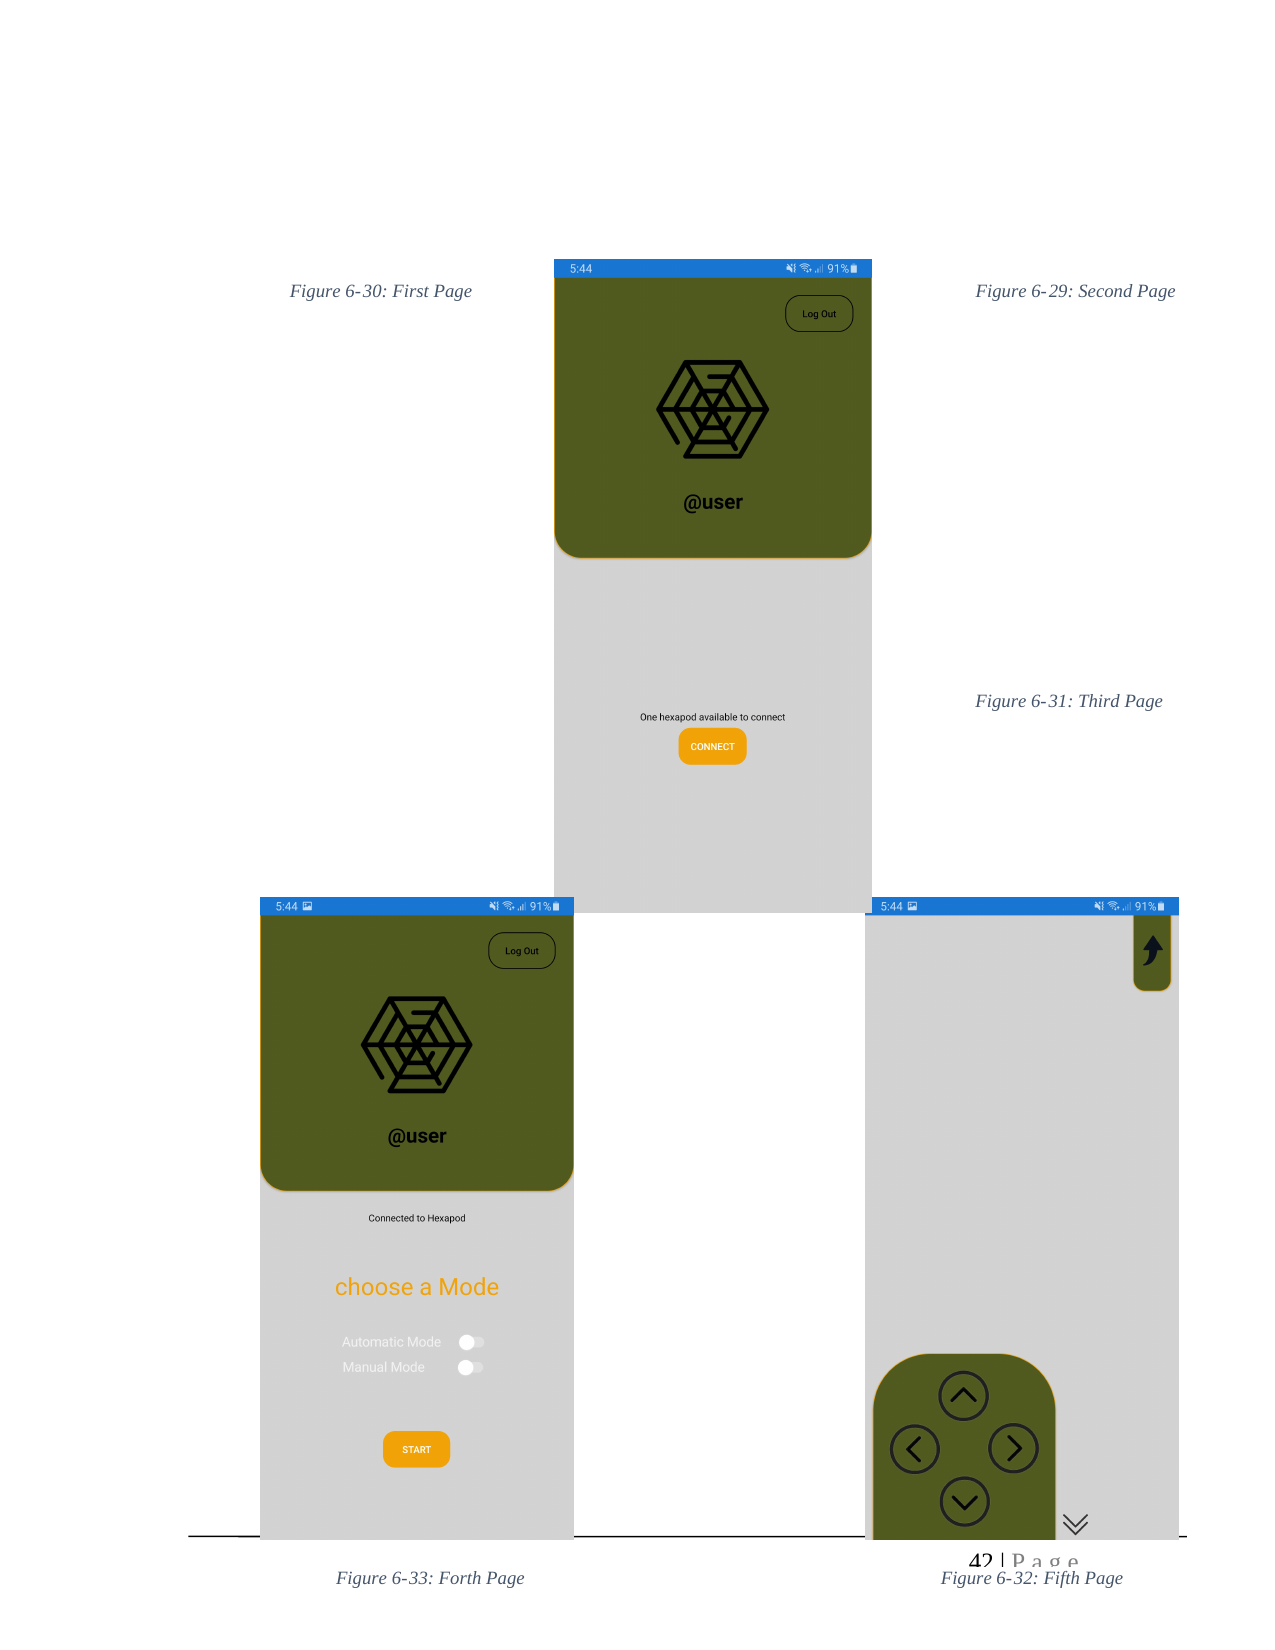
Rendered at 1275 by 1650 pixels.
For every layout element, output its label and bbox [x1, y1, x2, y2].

picture [260, 259, 1179, 1540]
